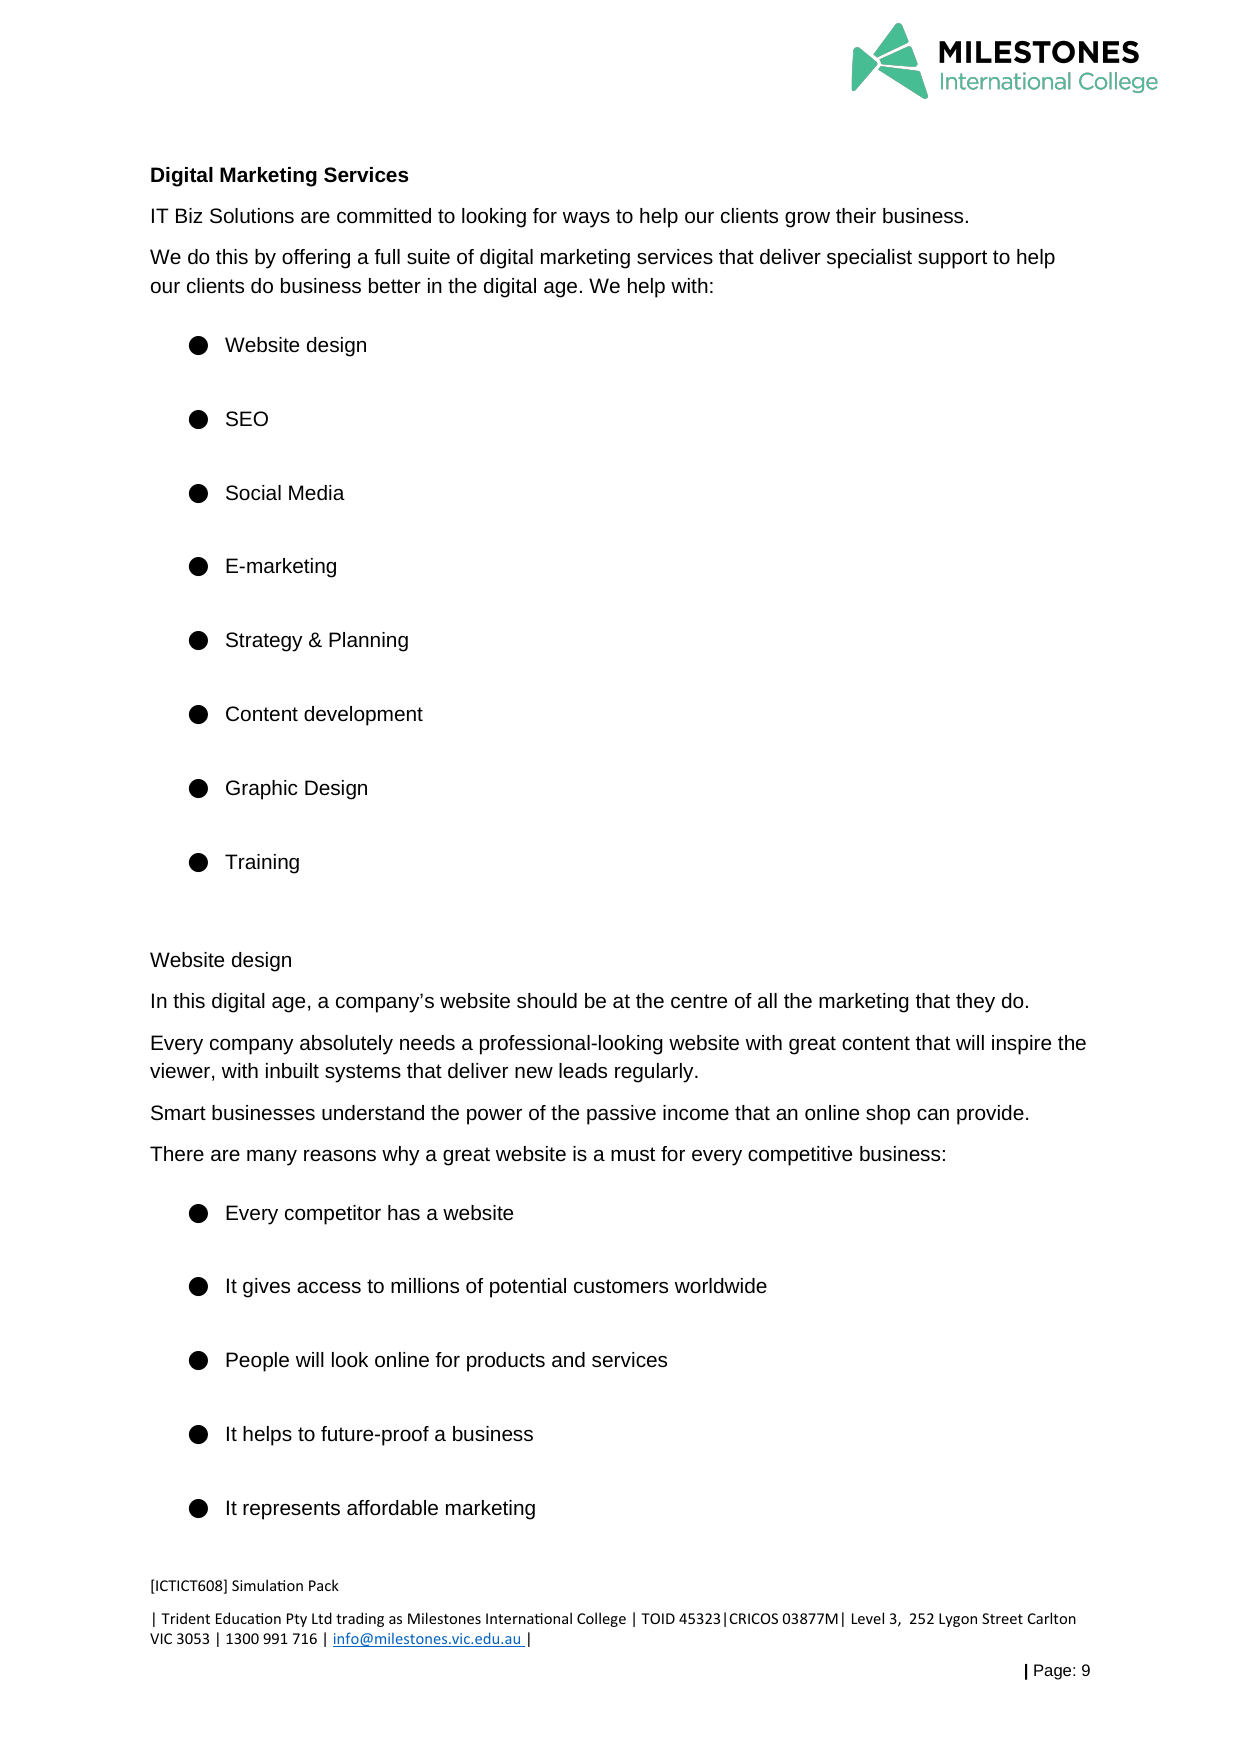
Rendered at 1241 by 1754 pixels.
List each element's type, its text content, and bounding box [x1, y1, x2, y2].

list SEO [187, 389, 1090, 440]
list It represents affordable marketing [187, 1479, 1090, 1530]
list Strategy & Planning [187, 611, 1090, 662]
picture [851, 23, 1158, 99]
text Every company absolutely needs a professional-looking website with great content that will inspire the viewer, with inbuilt systems that deliver new leads regularly. [150, 1030, 1090, 1083]
text IT Biz Solutions are committed to looking for ways to help our clients grow their business. [150, 204, 1090, 228]
list Training [187, 833, 1090, 884]
text Smart businesses understand the power of the passive income that an online shop can provide. [150, 1100, 1090, 1124]
text We do this by offering a full suite of digital marketing services that deliver specialist support to help our clients do business better in the digital age. We help with: [150, 245, 1090, 298]
text Digital Marketing Services [150, 162, 1090, 186]
list It helps to future-proof a business [187, 1405, 1090, 1456]
text Website design [150, 948, 1090, 972]
list Content development [187, 685, 1090, 736]
list E-marketing [187, 537, 1090, 588]
list Every competitor has a website [187, 1183, 1090, 1234]
list Social Media [187, 463, 1090, 514]
list Website design [187, 315, 1090, 366]
list People will look online for products and services [187, 1331, 1090, 1382]
text There are many reasons why a great website is a must for every competitive business: [150, 1142, 1090, 1166]
text In this digital age, a company’s website should be at the centre of all the marketing that they do. [150, 989, 1090, 1013]
list Graphic Design [187, 759, 1090, 810]
list It gives access to millions of potential customers worldwide [187, 1257, 1090, 1308]
